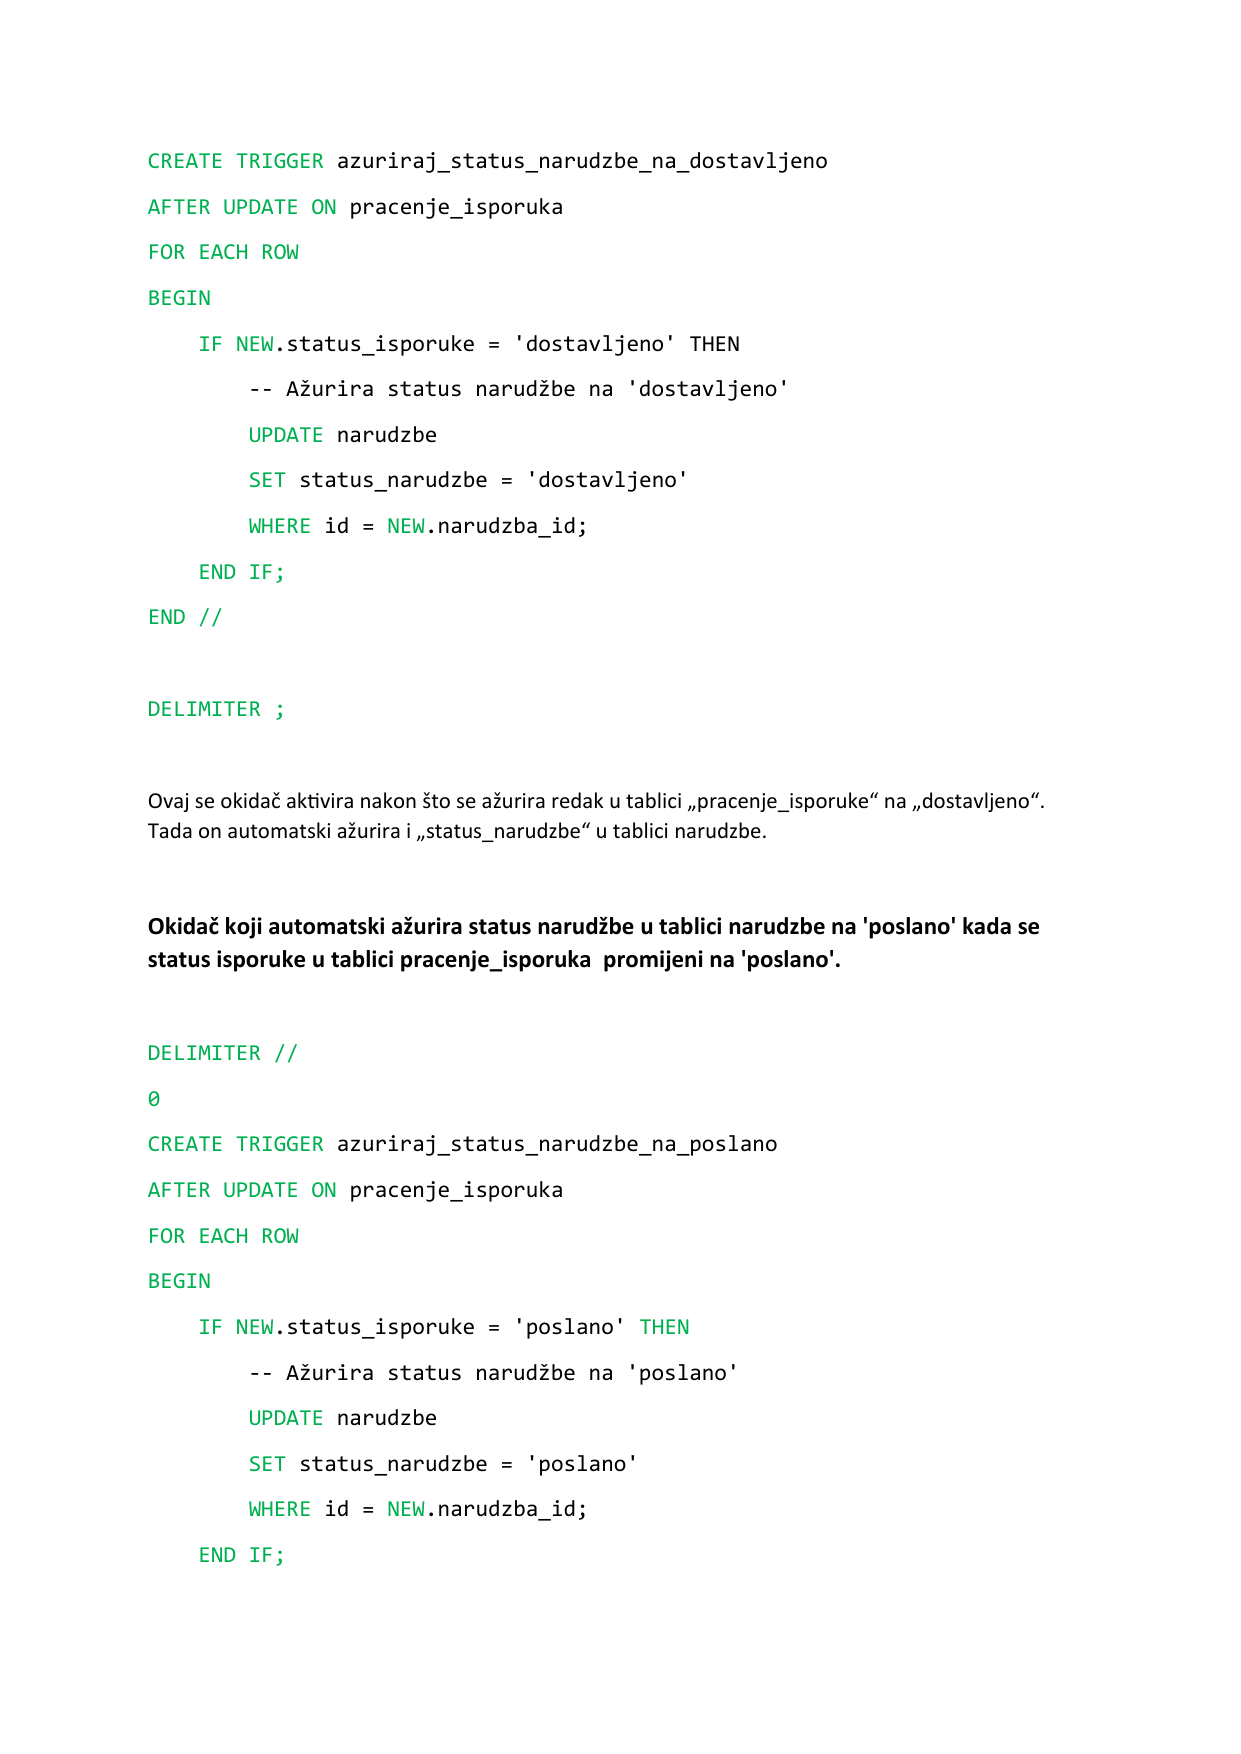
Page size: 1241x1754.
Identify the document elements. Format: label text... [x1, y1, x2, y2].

text BEGIN [148, 1268, 1093, 1295]
text END IF; [148, 558, 1093, 585]
text WHERE id = NEW.narudzba_id; [148, 1496, 1093, 1523]
text SET status_narudzbe = 'poslano' [148, 1450, 1093, 1477]
text IF NEW.status_isporuke = 'dostavljeno' THEN [148, 330, 1093, 357]
text FOR EACH ROW [148, 239, 1093, 266]
text AFTER UPDATE ON pracenje_isporuka [148, 1177, 1093, 1203]
text BEGIN [148, 284, 1093, 311]
text DELIMITER ; [148, 695, 1093, 722]
text CREATE TRIGGER azuriraj_status_narudzbe_na_dostavljeno [148, 148, 1093, 174]
text Ovaj se okidač aktivira nakon što se ažurira redak u tablici „pracenje_isporuke“ na „dostavljeno“. Tada on automatski ažurira i „status_narudzbe“ u tablici narudzbe. [148, 786, 1093, 844]
text FOR EACH ROW [148, 1222, 1093, 1249]
text WHERE id = NEW.narudzba_id; [148, 513, 1093, 539]
text 0 [148, 1085, 1093, 1112]
text AFTER UPDATE ON pracenje_isporuka [148, 193, 1093, 220]
text -- Ažurira status narudžbe na 'poslano' [148, 1359, 1093, 1386]
text END // [148, 604, 1093, 631]
text CREATE TRIGGER azuriraj_status_narudzbe_na_poslano [148, 1131, 1093, 1158]
text -- Ažurira status narudžbe na 'dostavljeno' [148, 376, 1093, 403]
text DELIMITER // [148, 1040, 1093, 1067]
text SET status_narudzbe = 'dostavljeno' [148, 467, 1093, 494]
text Okidač koji automatski ažurira status narudžbe u tablici narudzbe na 'poslano' kada se status isporuke u tablici pracenje_isporuka promijeni na 'poslano'. [148, 910, 1093, 974]
text UPDATE narudzbe [148, 1405, 1093, 1432]
text UPDATE narudzbe [148, 421, 1093, 448]
text IF NEW.status_isporuke = 'poslano' THEN [148, 1313, 1093, 1340]
text END IF; [148, 1542, 1093, 1568]
